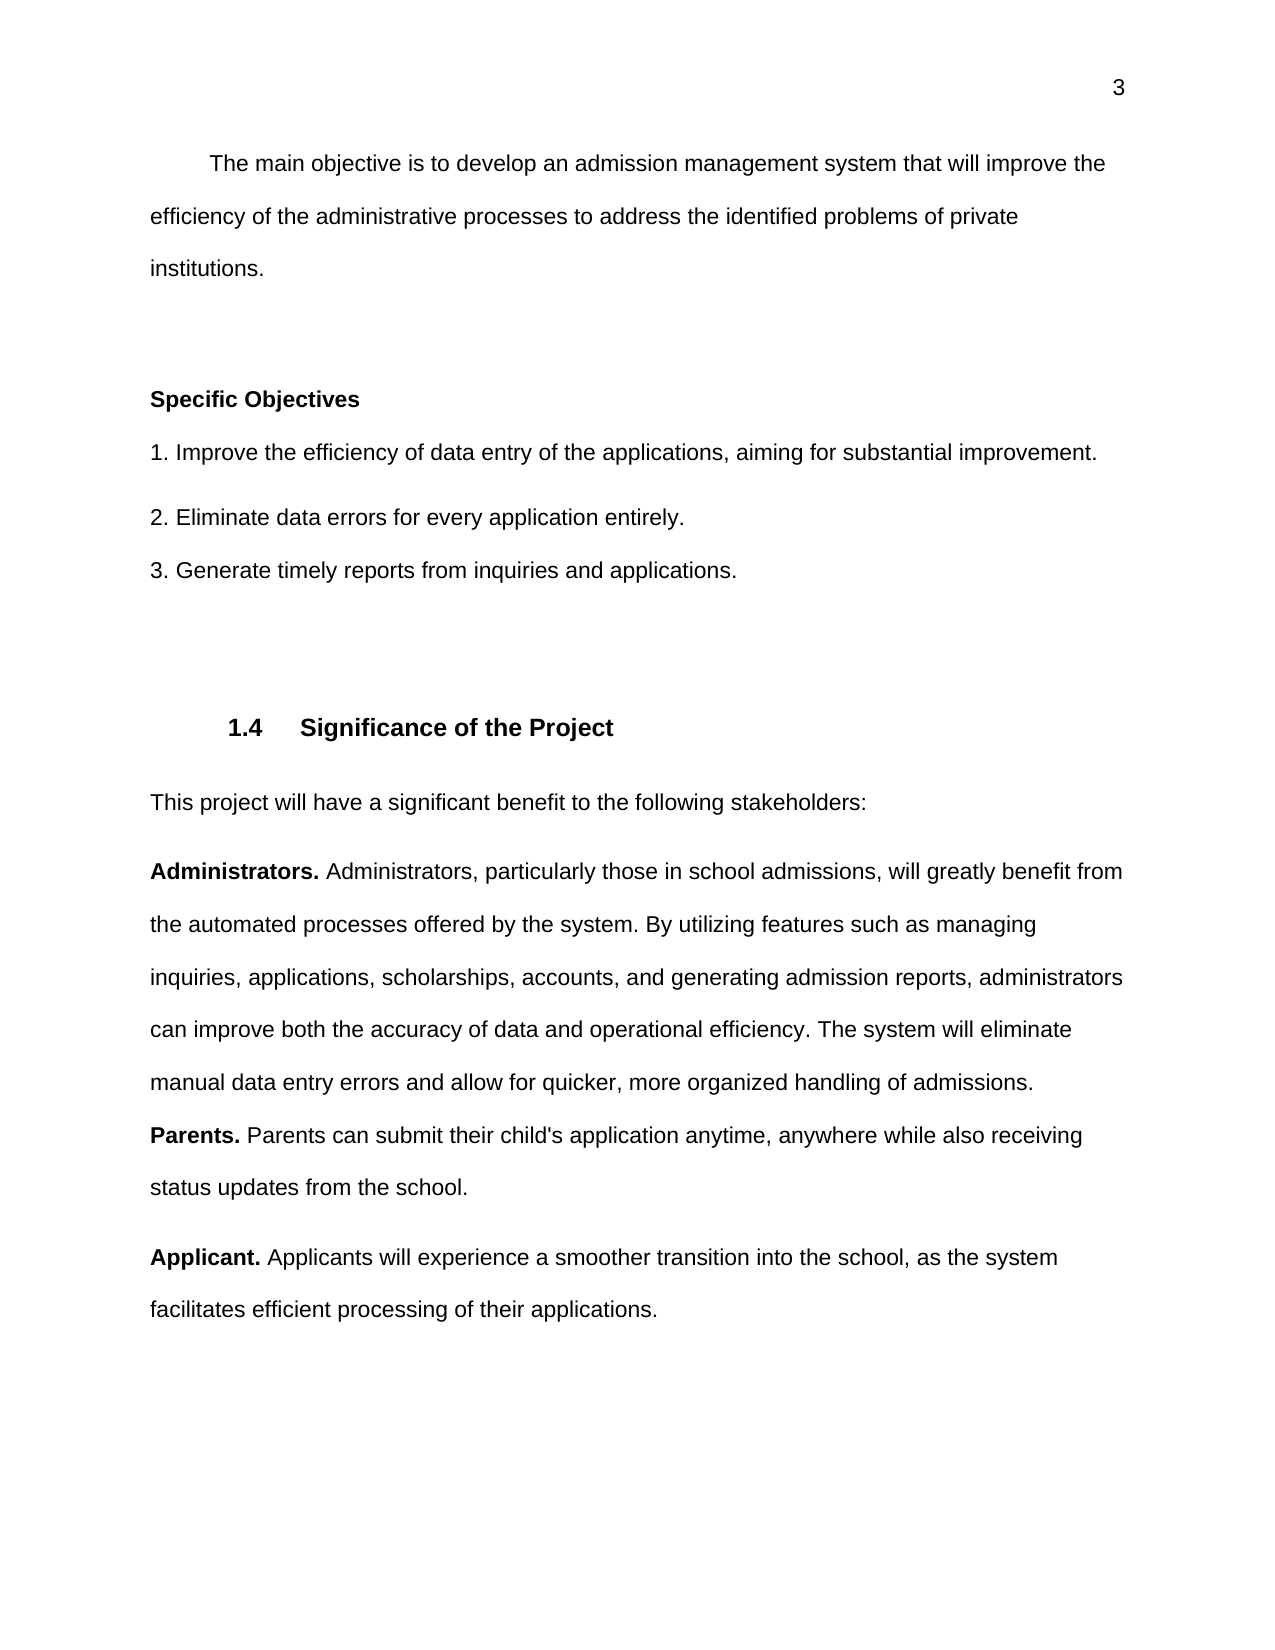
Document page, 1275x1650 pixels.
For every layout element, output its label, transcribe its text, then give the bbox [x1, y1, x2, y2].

text The main objective is to develop an admission management system that will improve the efficiency of the administrative processes to address the identified problems of private institutions. [150, 150, 1125, 282]
text This project will have a significant benefit to the following stakeholders: [150, 789, 1125, 815]
subtitle Significance of the Project [262, 713, 1125, 741]
text Applicant. Applicants will experience a smoother transition into the school, as the system facilitates efficient processing of their applications. [150, 1244, 1125, 1323]
list Specific Objectives [150, 386, 1125, 412]
text 1. Improve the efficiency of data entry of the applications, aiming for substantial improvement. [150, 439, 1125, 466]
text 2. Eliminate data errors for every application entirely. [150, 504, 1125, 530]
text 3. Generate timely reports from inquiries and applications. [150, 557, 1125, 583]
text Administrators. Administrators, particularly those in school admissions, will greatly benefit from the automated processes offered by the system. By utilizing features such as managing inquiries, applications, scholarships, accounts, and generating admission reports, administrators can improve both the accuracy of data and operational efficiency. The system will eliminate manual data entry errors and allow for quicker, more organized handling of admissions. Parents. Parents can submit their child's application anytime, anywhere while also receiving status updates from the school. [150, 858, 1125, 1201]
